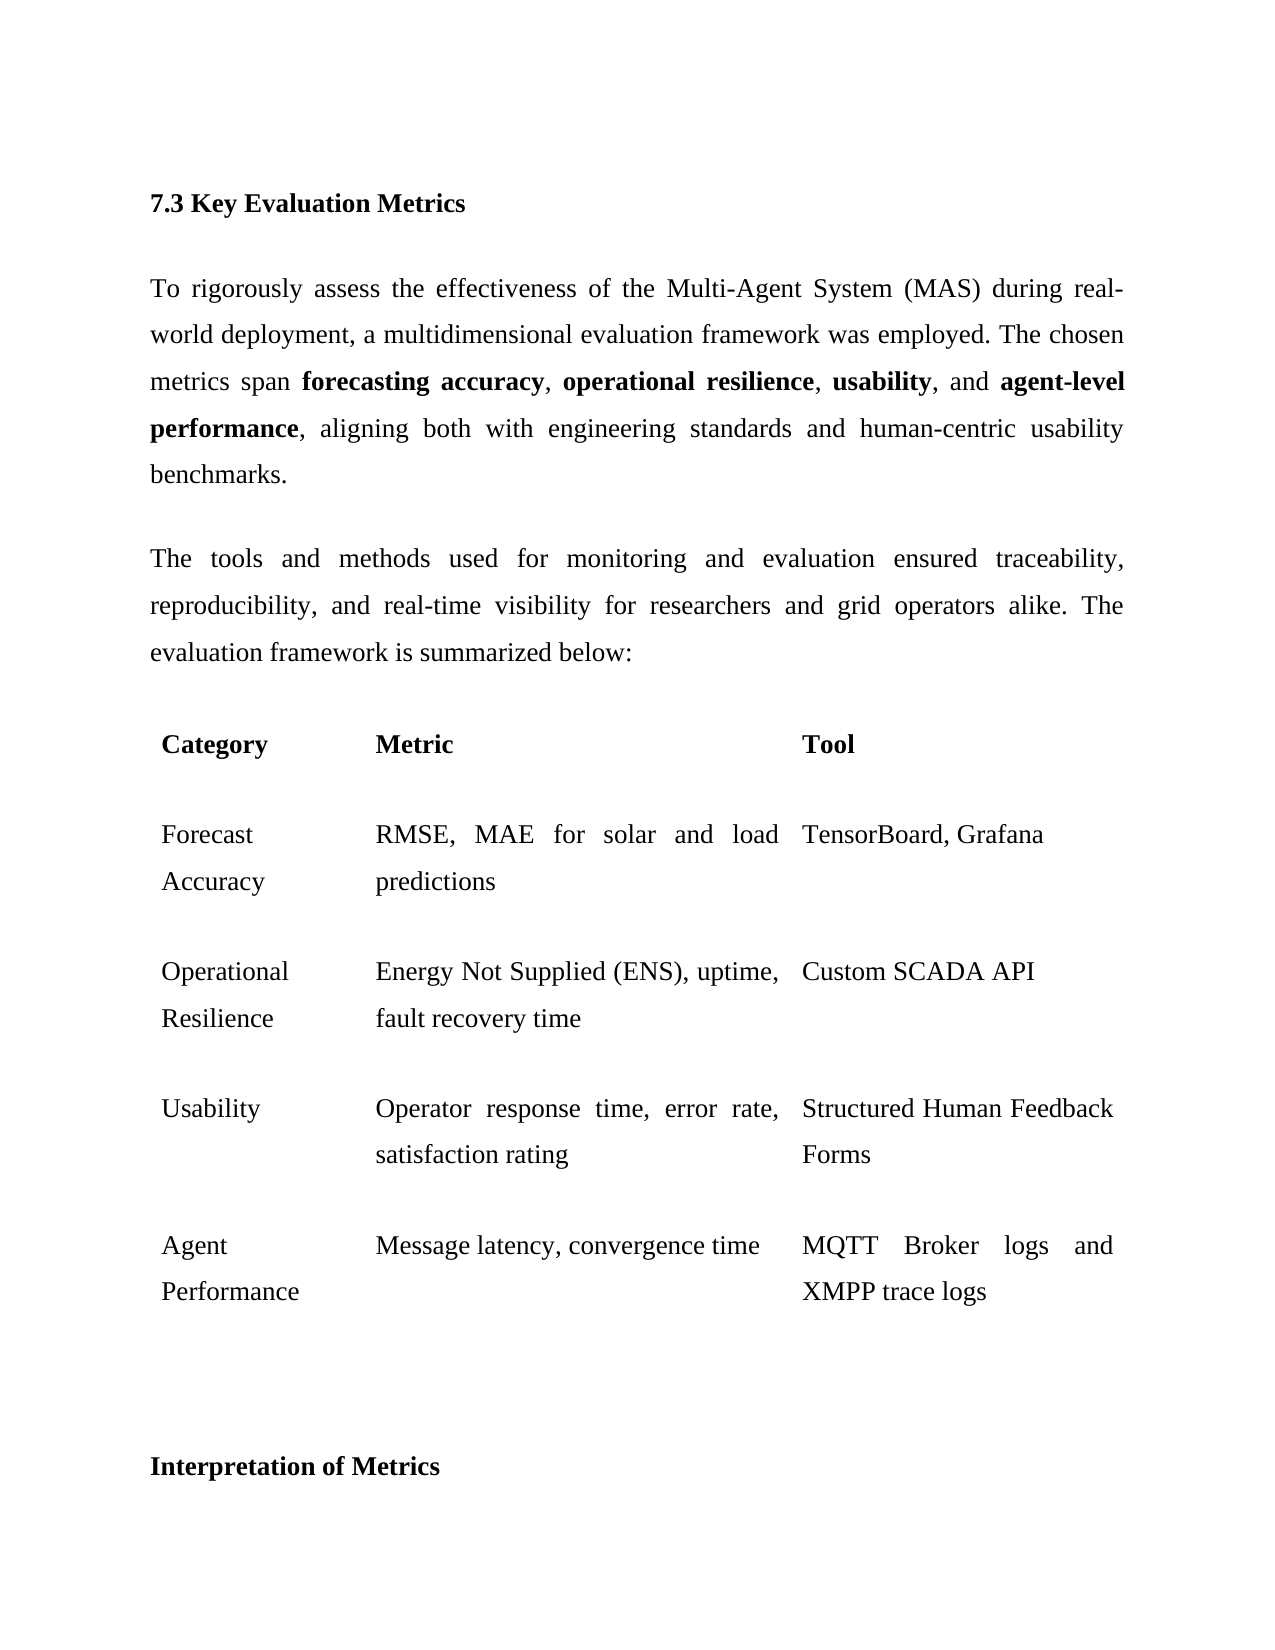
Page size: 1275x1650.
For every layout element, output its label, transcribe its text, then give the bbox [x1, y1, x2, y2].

subtitle Interpretation of Metrics [150, 1450, 1125, 1481]
table_cell RMSE, MAE for solar and load predictions [364, 781, 791, 918]
table_cell Forecast Accuracy [150, 781, 364, 918]
table_cell MQTT Broker logs and XMPP trace logs [791, 1191, 1125, 1328]
table_cell Message latency, convergence time [364, 1191, 791, 1328]
table_cell Energy Not Supplied (ENS), uptime, fault recovery time [364, 918, 791, 1054]
table_header Tool [791, 691, 1125, 781]
table_header Metric [364, 691, 791, 781]
text 7.3 Key Evaluation Metrics [150, 187, 1125, 219]
table_cell Structured Human Feedback Forms [791, 1055, 1125, 1191]
table_cell Operator response time, error rate, satisfaction rating [364, 1055, 791, 1191]
table_cell Custom SCADA API [791, 918, 1125, 1054]
table_cell Usability [150, 1055, 364, 1191]
text The tools and methods used for monitoring and evaluation ensured traceability, reproducibility, and real-time visibility for researchers and grid operators alike. The evaluation framework is summarized below: [150, 542, 1125, 667]
table_cell TensorBoard, Grafana [791, 781, 1125, 918]
table_header Category [150, 691, 364, 781]
text To rigorously assess the effectiveness of the Multi-Agent System (MAS) during real-world deployment, a multidimensional evaluation framework was employed. The chosen metrics span forecasting accuracy, operational resilience, usability, and agent-level performance, aligning both with engineering standards and human-centric usability benchmarks. [150, 272, 1125, 489]
table_cell Operational Resilience [150, 918, 364, 1054]
table_cell Agent Performance [150, 1191, 364, 1328]
